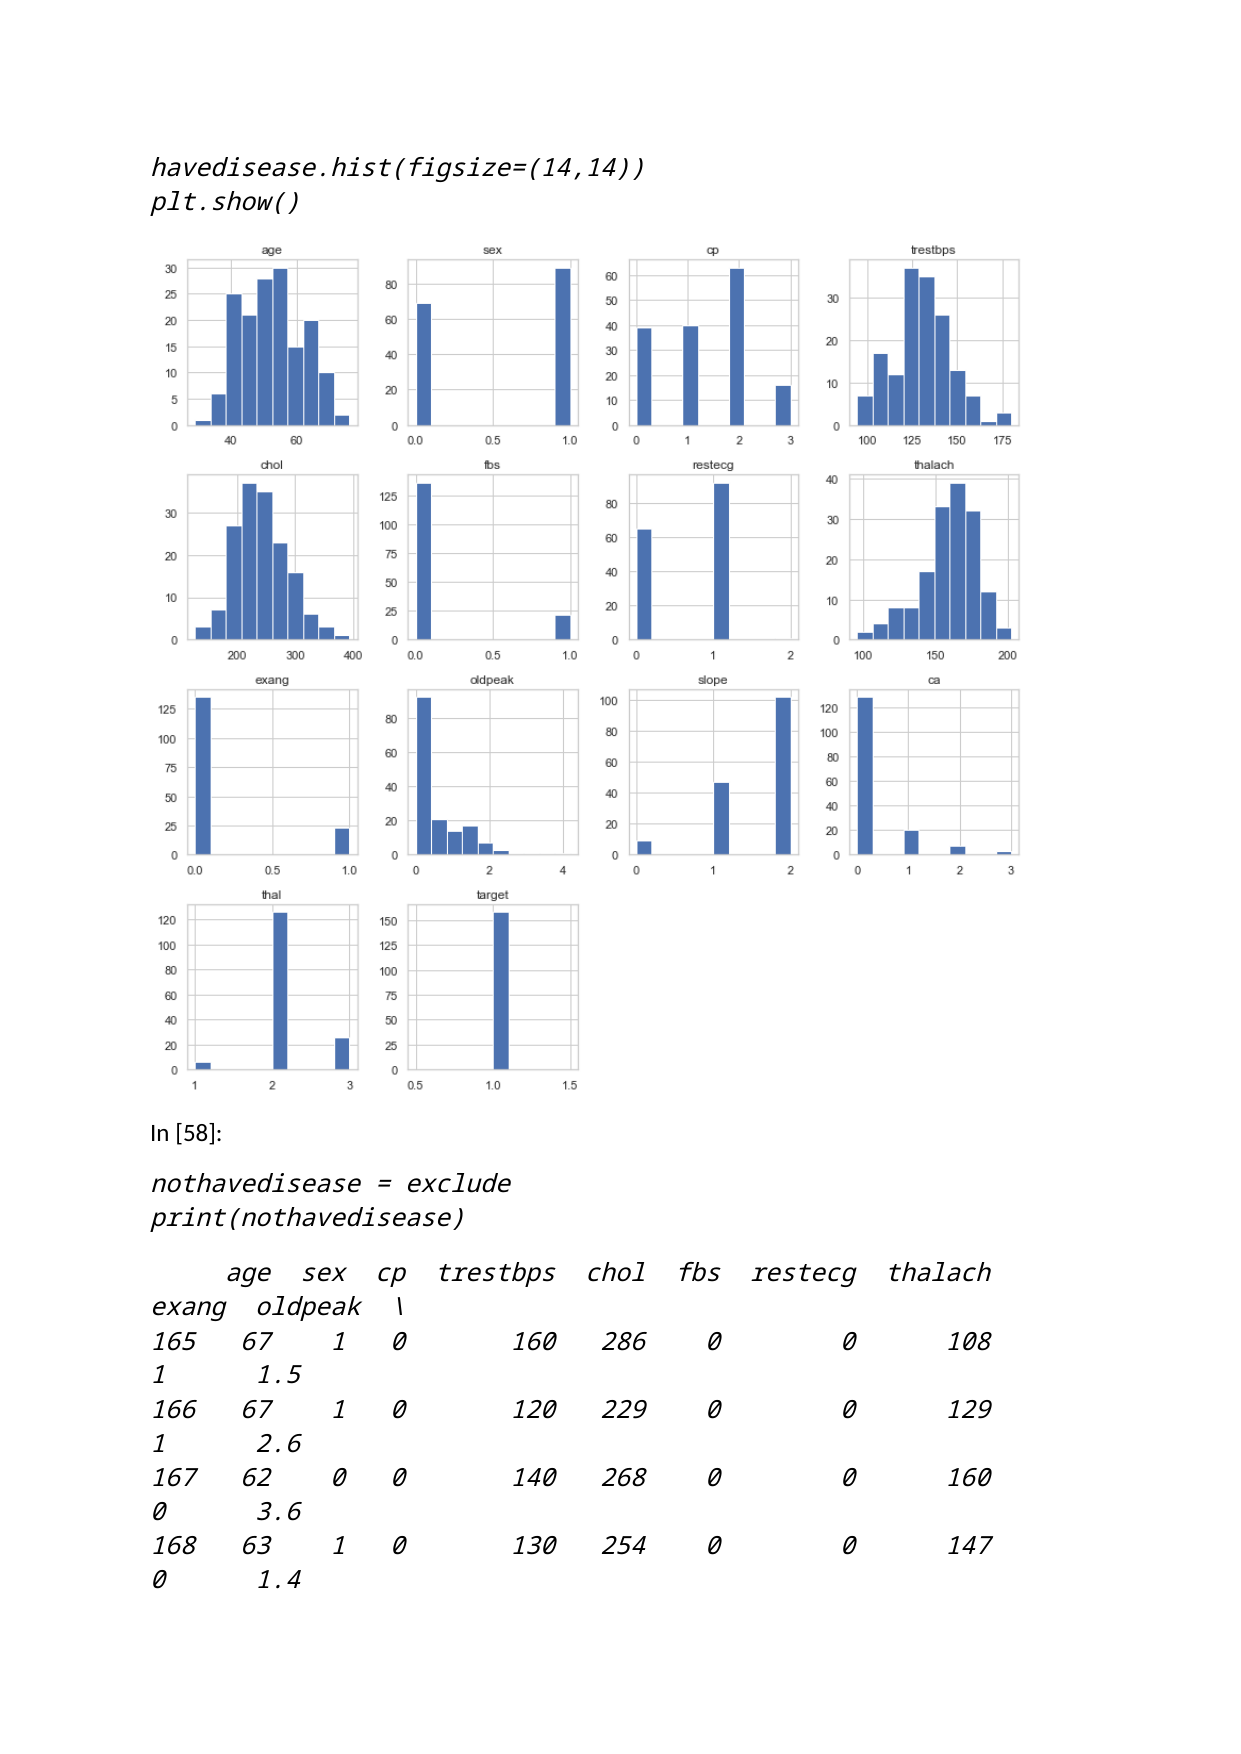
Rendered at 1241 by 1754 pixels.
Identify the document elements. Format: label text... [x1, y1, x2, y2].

text nothavedisease = exclude print(nothavedisease) [150, 1166, 1090, 1234]
text In [58]: [150, 1117, 1090, 1147]
picture [150, 238, 1025, 1098]
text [150, 1255, 1090, 1596]
text havedisease.hist(figsize=(14,14)) plt.show() [150, 150, 1090, 218]
